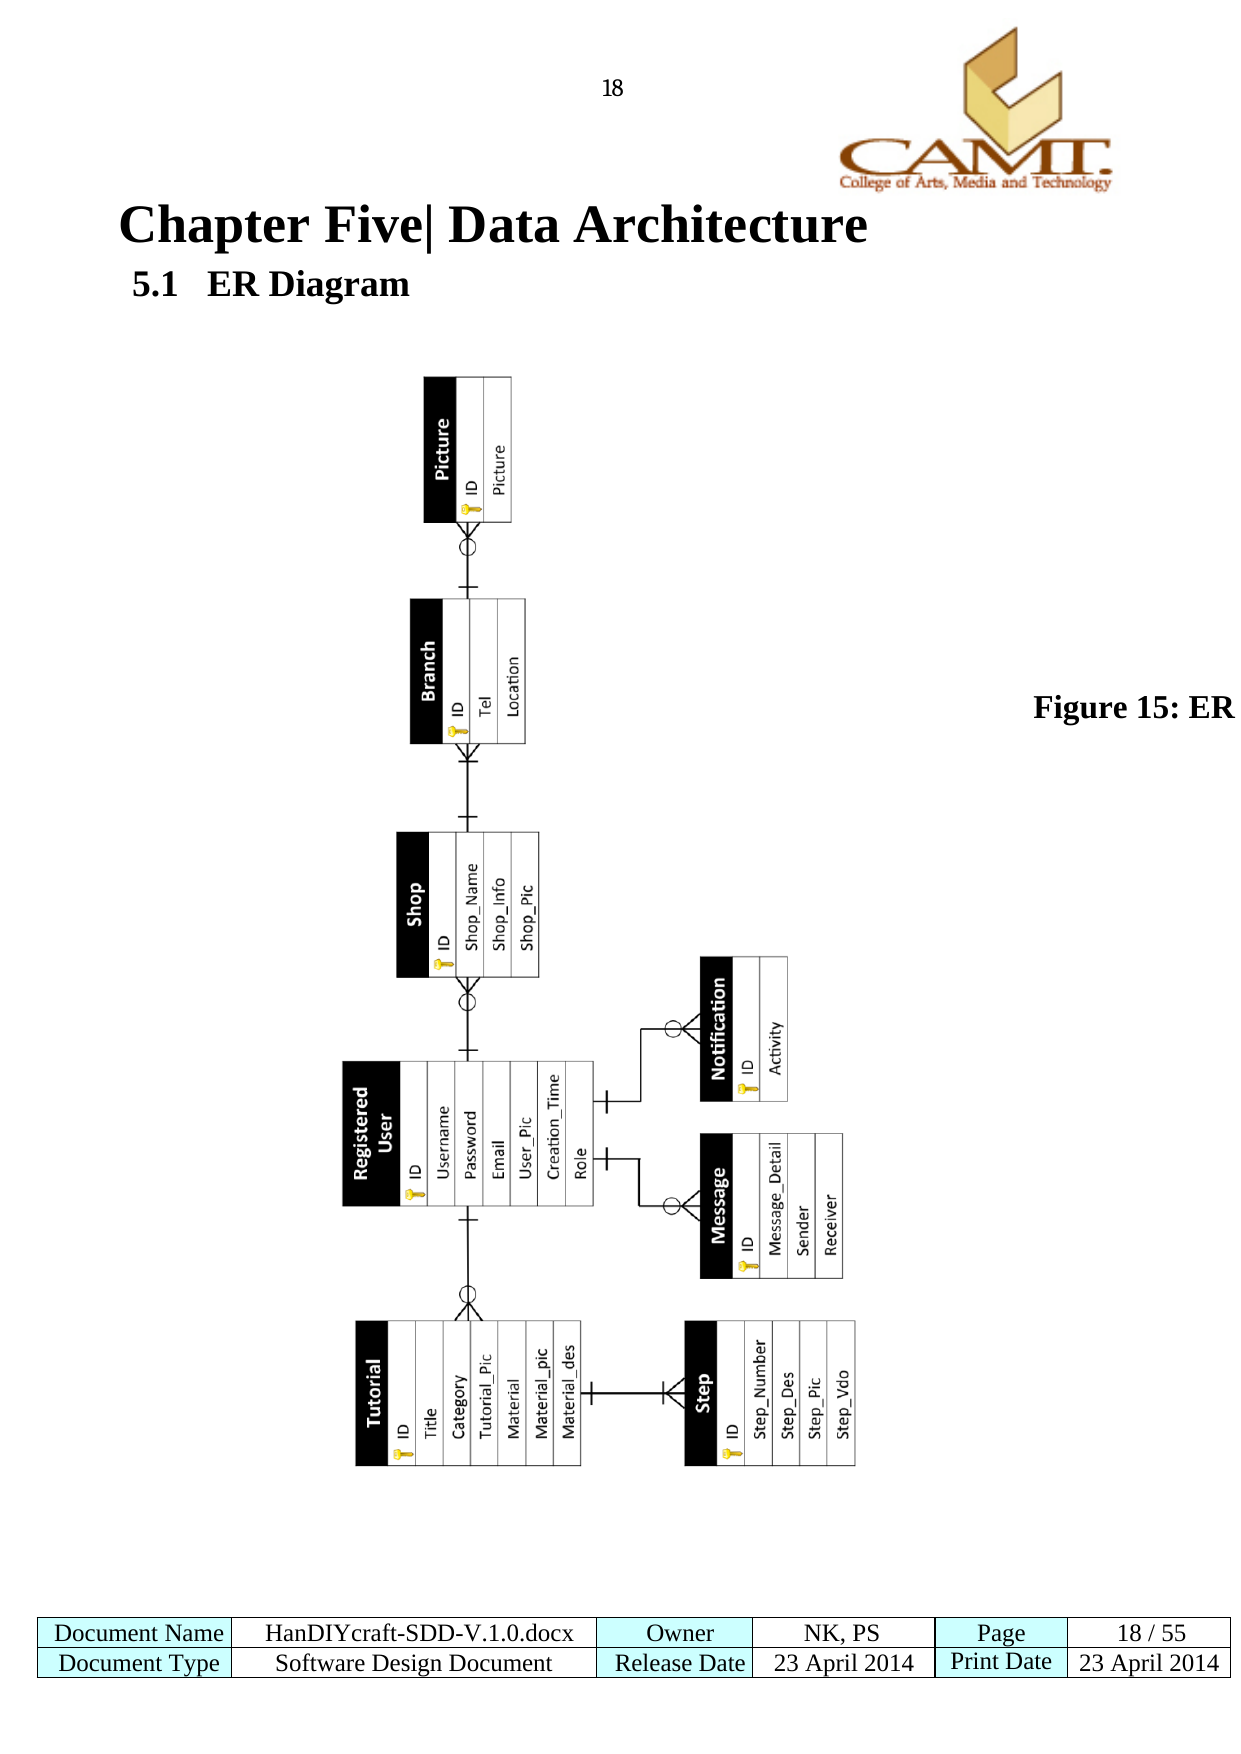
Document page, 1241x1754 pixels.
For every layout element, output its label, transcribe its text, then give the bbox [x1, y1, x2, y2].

text Chapter Five| Data Architecture [118, 192, 1108, 254]
picture [755, 18, 1221, 207]
list ER Diagram [132, 262, 1108, 305]
